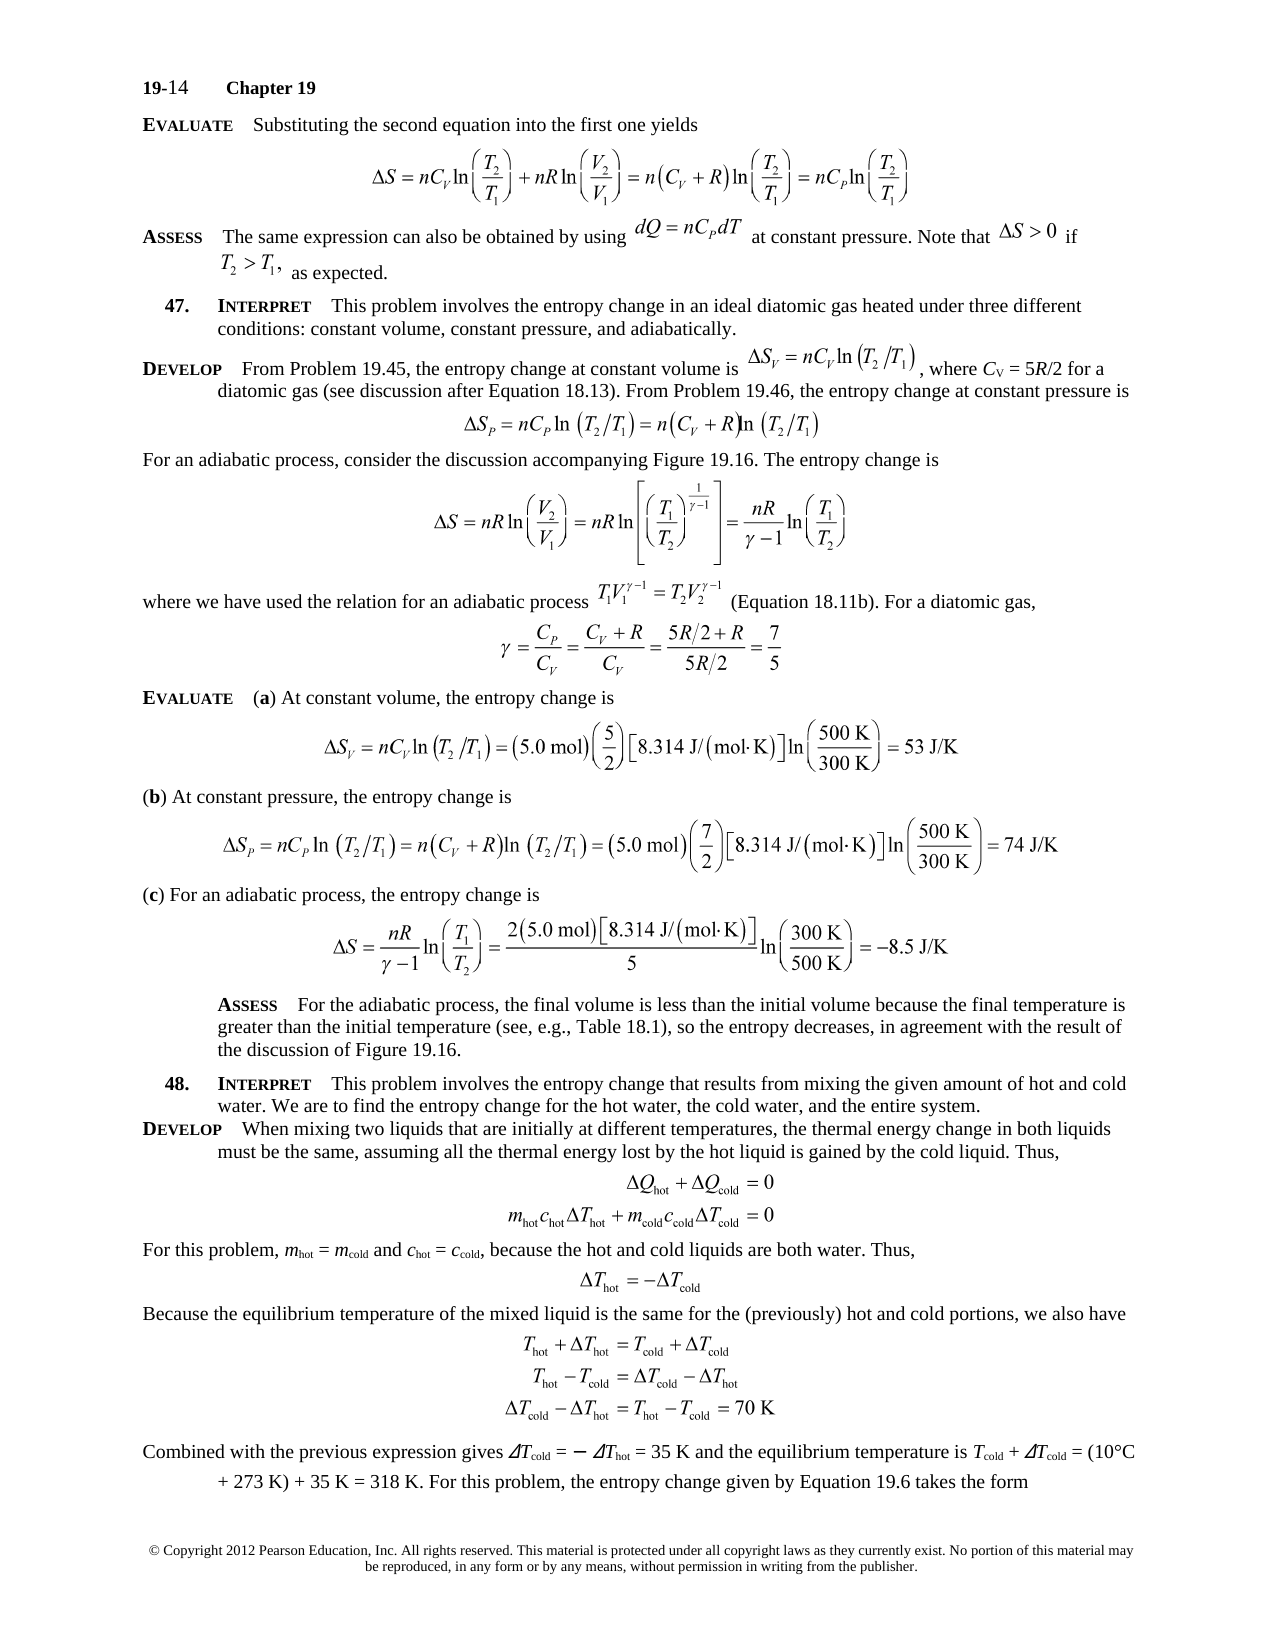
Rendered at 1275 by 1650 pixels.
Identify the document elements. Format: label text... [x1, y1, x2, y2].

picture [497, 618, 786, 681]
text 48. Interpret This problem involves the entropy change that results from mixing the given amount of hot and cold water. We are to find the entropy change for the hot water, the cold water, and the entire system. [142, 1071, 1140, 1117]
text Because the equilibrium temperature of the mixed liquid is the same for the (previously) hot and cold portions, we also have [142, 1302, 1140, 1325]
text Assess For the adiabatic process, the final volume is less than the initial volume because the final temperature is greater than the initial temperature (see, e.g., Table 18.1), so the entropy decreases, in agreement with the result of the discussion of Figure 19.16. [217, 993, 1140, 1061]
text Evaluate (a) At constant volume, the entropy change is [142, 686, 1140, 708]
picture [217, 248, 287, 280]
picture [576, 1265, 706, 1297]
picture [594, 575, 726, 609]
picture [460, 407, 823, 443]
text where we have used the relation for an adiabatic process (Equation 18.11b). For a diatomic gas, [142, 575, 1140, 613]
text 47. Interpret This problem involves the entropy change in an ideal diatomic gas heated under three different conditions: constant volume, constant pressure, and adiabatically. [142, 294, 1140, 340]
text (c) For an adiabatic process, the entropy change is [142, 883, 1140, 906]
text Assess The same expression can also be obtained by using at constant pressure. Note that if as expected. [142, 212, 1140, 284]
picture [504, 1167, 778, 1233]
text Develop From Problem 19.45, the entropy change at constant volume is , where CV = 5R/2 for a diatomic gas (see discussion after Equation 18.13). From Problem 19.46, the entropy change at constant pressure is [142, 340, 1140, 402]
picture [368, 143, 915, 244]
text For this problem, mhot = mcold and chot = ccold, because the hot and cold liquids are both water. Thus, [142, 1238, 1140, 1261]
text (b) At constant pressure, the entropy change is [142, 786, 1140, 808]
text Develop When mixing two liquids that are initially at different temperatures, the thermal energy change in both liquids must be the same, assuming all the thermal energy lost by the hot liquid is gained by the cold liquid. Thus, [142, 1117, 1140, 1163]
picture [501, 1330, 781, 1424]
picture [320, 713, 963, 781]
picture [430, 476, 852, 570]
text Combined with the previous expression gives ΔTcold = − ΔThot = 35 K and the equilibrium temperature is Tcold + ΔTcold = (10°C + 273 K) + 35 K = 318 K. For this problem, the entropy change given by Equation 19.6 takes the form [142, 1429, 1140, 1493]
picture [329, 911, 953, 983]
picture [995, 218, 1060, 244]
picture [219, 813, 1064, 879]
text Evaluate Substituting the second equation into the first one yields [142, 112, 1140, 135]
picture [744, 339, 920, 376]
text For an adiabatic process, consider the discussion accompanying Figure 19.16. The entropy change is [142, 448, 1140, 471]
